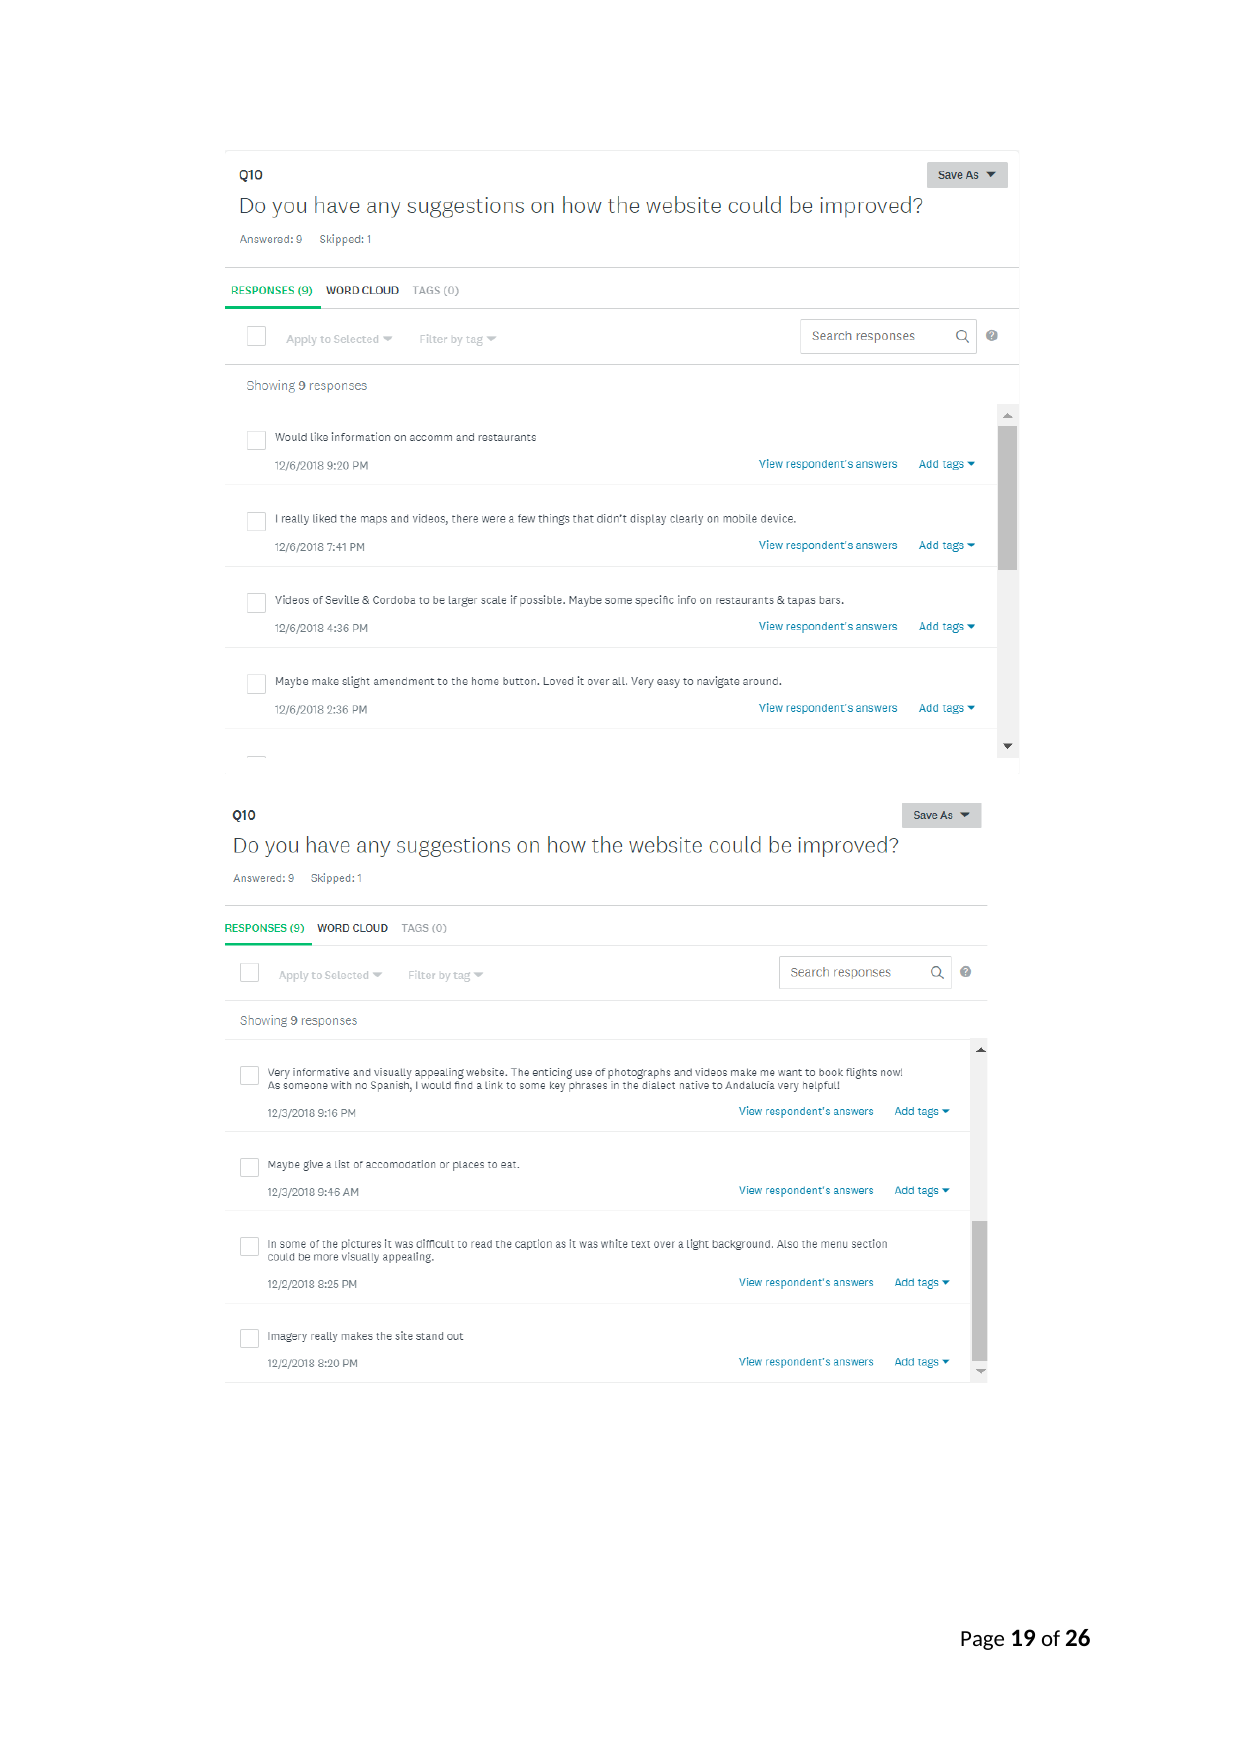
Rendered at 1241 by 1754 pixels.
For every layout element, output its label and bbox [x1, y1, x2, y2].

picture [225, 803, 988, 1384]
picture [225, 150, 1020, 774]
